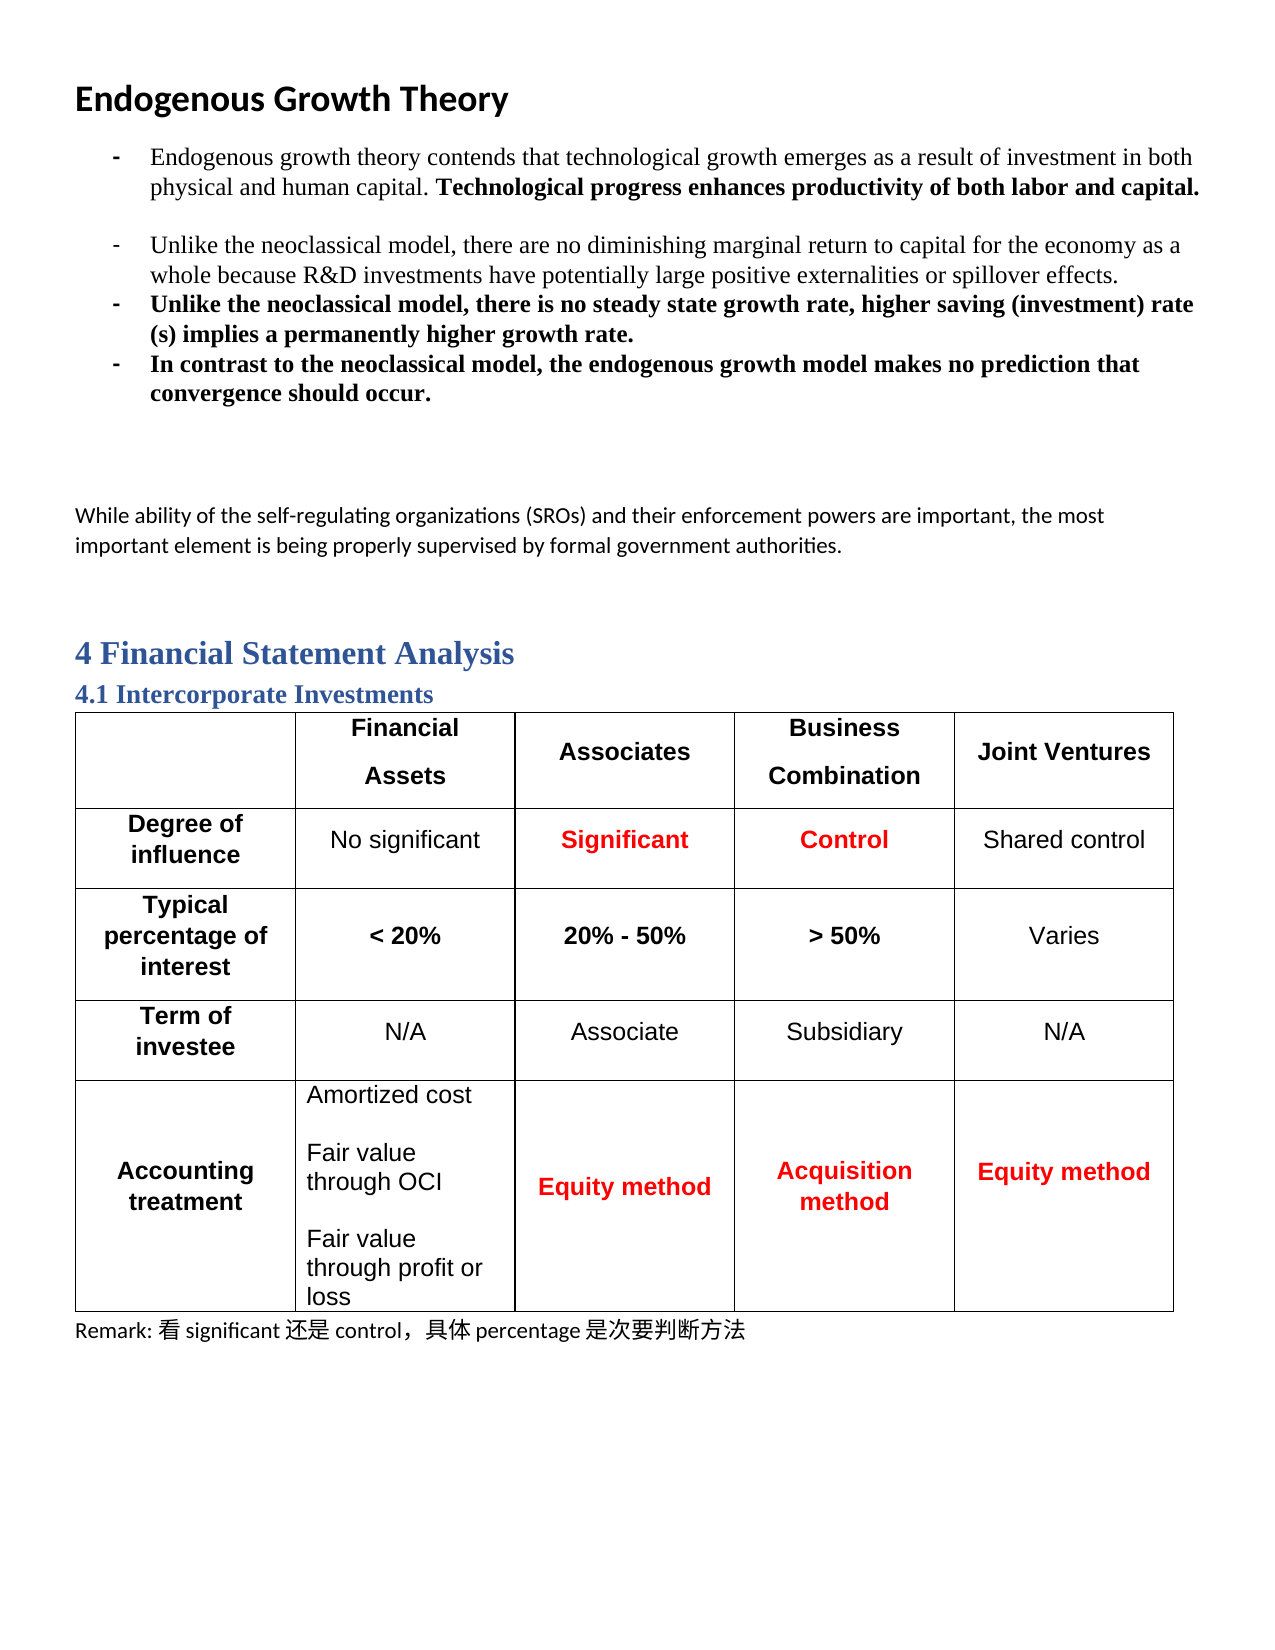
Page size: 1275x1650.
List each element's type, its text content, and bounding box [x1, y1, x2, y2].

list Endogenous growth theory contends that technological growth emerges as a result of investment in both physical and human capital. Technological progress enhances productivity of both labor and capital. [112, 141, 1200, 200]
table_cell > 50% [735, 889, 954, 1000]
subtitle 4.1 Intercorporate Investments [75, 678, 1200, 710]
subtitle 4 Financial Statement Analysis [75, 633, 1200, 671]
table_header Business Combination [735, 713, 954, 808]
table_cell Typical percentage of interest [76, 889, 295, 1000]
text While ability of the self-regulating organizations (SROs) and their enforcement powers are important, the most important element is being properly supervised by formal government authorities. [75, 501, 1200, 559]
table_header Associates [516, 713, 734, 808]
table_cell Control [735, 809, 954, 888]
text Remark: 看significant还是control，具体percentage是次要判断方法 [75, 1312, 1200, 1345]
table_header Joint Ventures [955, 713, 1173, 808]
list Unlike the neoclassical model, there is no steady state growth rate, higher saving (investment) rate (s) implies a permanently higher growth rate. [112, 288, 1200, 348]
table_cell 20% - 50% [516, 889, 734, 1000]
table_cell < 20% [296, 889, 514, 1000]
table_cell Accounting treatment [76, 1081, 295, 1311]
table_cell Term of investee [76, 1001, 295, 1079]
table_cell Significant [516, 809, 734, 888]
text Endogenous Growth Theory [75, 75, 1200, 121]
table_cell N/A [955, 1001, 1173, 1079]
table_cell Shared control [955, 809, 1173, 888]
table_cell Associate [516, 1001, 734, 1079]
list Unlike the neoclassical model, there are no diminishing marginal return to capital for the economy as a whole because R&D investments have potentially large positive externalities or spillover effects. [112, 229, 1200, 288]
table_cell N/A [296, 1001, 514, 1079]
table_cell Amortized cost Fair value through OCI Fair value through profit or loss [296, 1081, 514, 1311]
table_cell Equity method [955, 1081, 1173, 1311]
table_cell Varies [955, 889, 1173, 1000]
table_cell Degree of influence [76, 809, 295, 888]
table_cell Equity method [516, 1081, 734, 1311]
table_cell Acquisition method [735, 1081, 954, 1311]
list In contrast to the neoclassical model, the endogenous growth model makes no prediction that convergence should occur. [112, 348, 1200, 407]
table_header Financial Assets [296, 713, 514, 808]
table_cell No significant [296, 809, 514, 888]
table_cell Subsidiary [735, 1001, 954, 1079]
table_header [76, 713, 295, 808]
